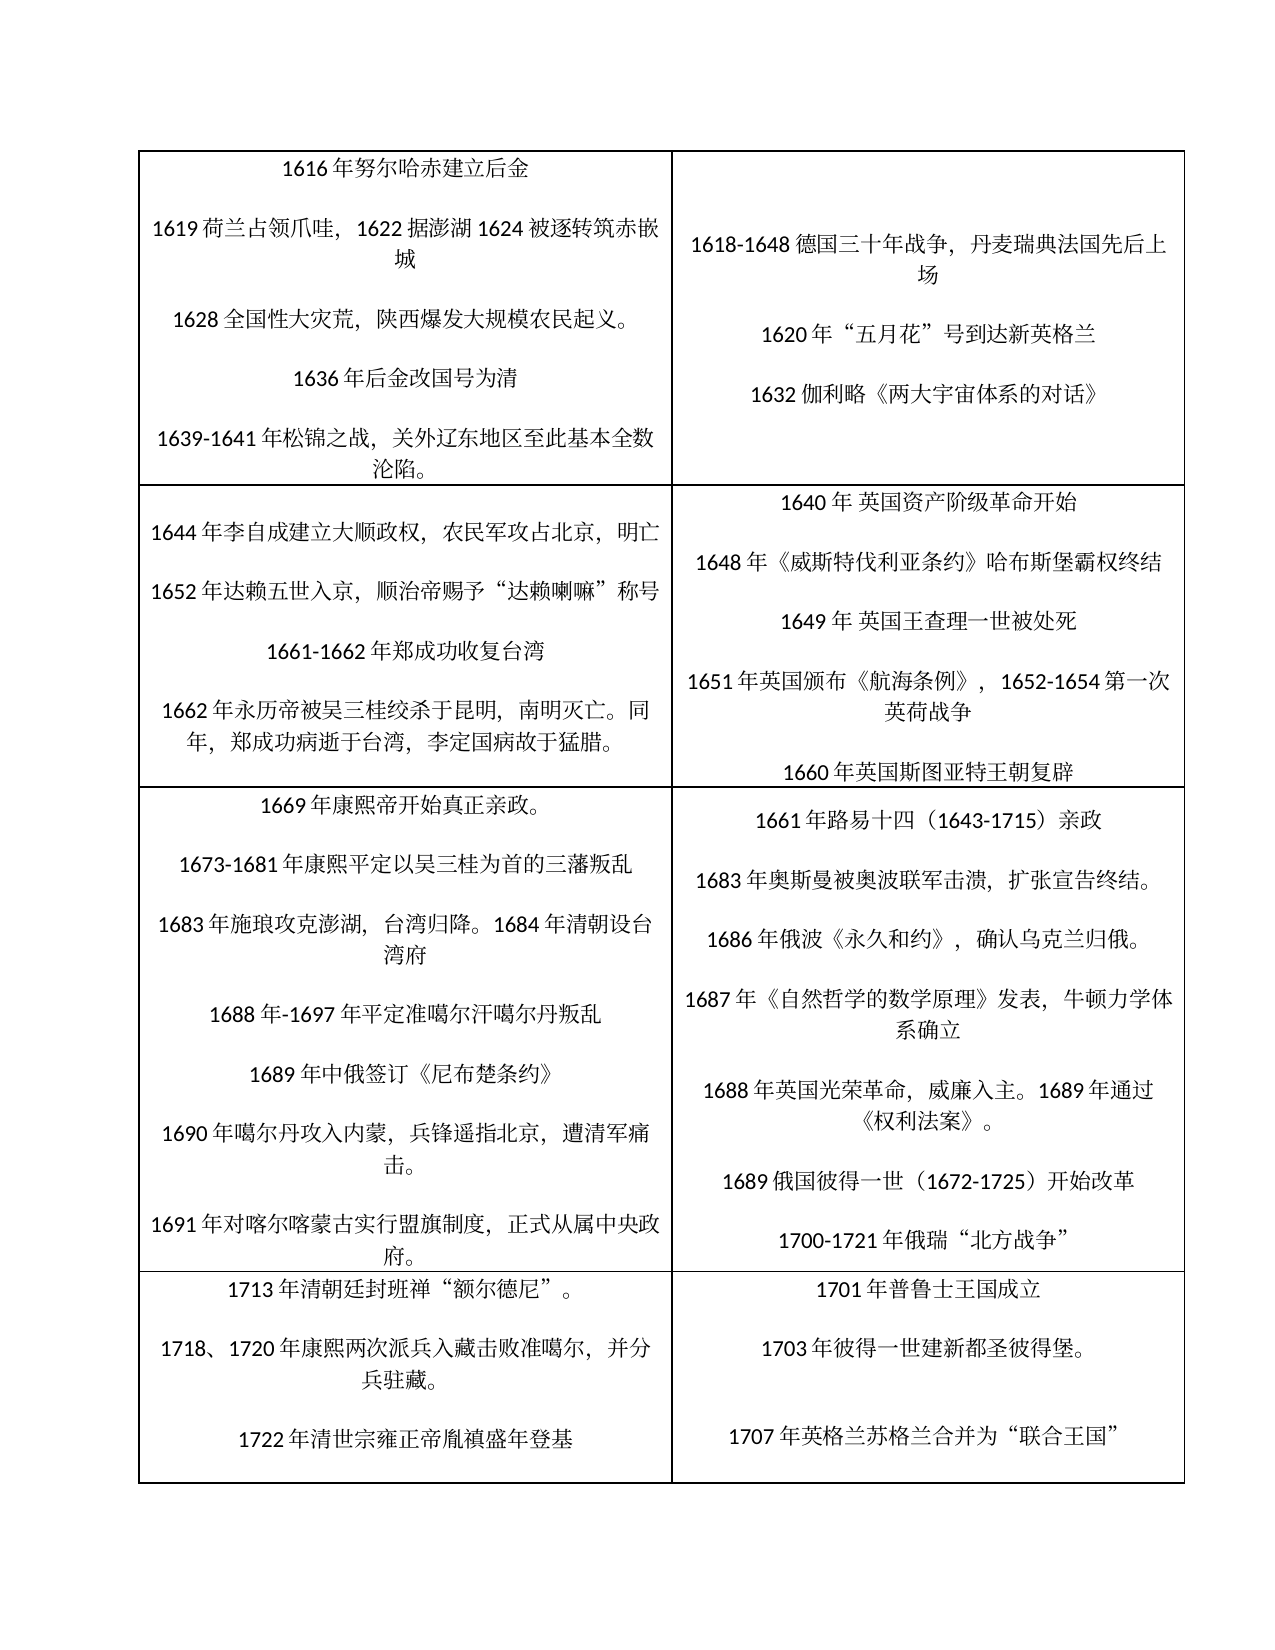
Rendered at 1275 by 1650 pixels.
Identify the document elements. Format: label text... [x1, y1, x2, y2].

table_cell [140, 1272, 671, 1482]
table_cell 1669年康熙帝开始真正亲政。 1673-1681年康熙平定以吴三桂为首的三藩叛乱 1683年施琅攻克澎湖，台湾归降。1684年清朝设台湾府 1688年-1697年平定准噶尔汗噶尔丹叛乱 1689年中俄签订《尼布楚条约》 1690年噶尔丹攻入内蒙，兵锋遥指北京，遭清军痛击。 1691年对喀尔喀蒙古实行盟旗制度，正式从属中央政府。 [140, 788, 671, 1271]
table_cell 1661年路易十四（1643-1715）亲政 1683年奥斯曼被奥波联军击溃，扩张宣告终结。 1686年俄波《永久和约》，确认乌克兰归俄。 1687年《自然哲学的数学原理》发表，牛顿力学体系确立 1688年英国光荣革命，威廉入主。1689年通过《权利法案》。 1689俄国彼得一世（1672-1725）开始改革 1700-1721年俄瑞“北方战争” [673, 788, 1184, 1271]
table_cell 1640年 英国资产阶级革命开始 1648年《威斯特伐利亚条约》哈布斯堡霸权终结 1649年 英国王查理一世被处死 1651年英国颁布《航海条例》，1652-1654第一次英荷战争 1660年英国斯图亚特王朝复辟 [673, 486, 1184, 786]
table_cell 1644年李自成建立大顺政权，农民军攻占北京，明亡 1652年达赖五世入京，顺治帝赐予“达赖喇嘛”称号 1661-1662年郑成功收复台湾 1662年永历帝被吴三桂绞杀于昆明，南明灭亡。同年，郑成功病逝于台湾，李定国病故于猛腊。 [140, 486, 671, 786]
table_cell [673, 1272, 1184, 1482]
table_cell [673, 152, 1184, 484]
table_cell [140, 152, 671, 484]
